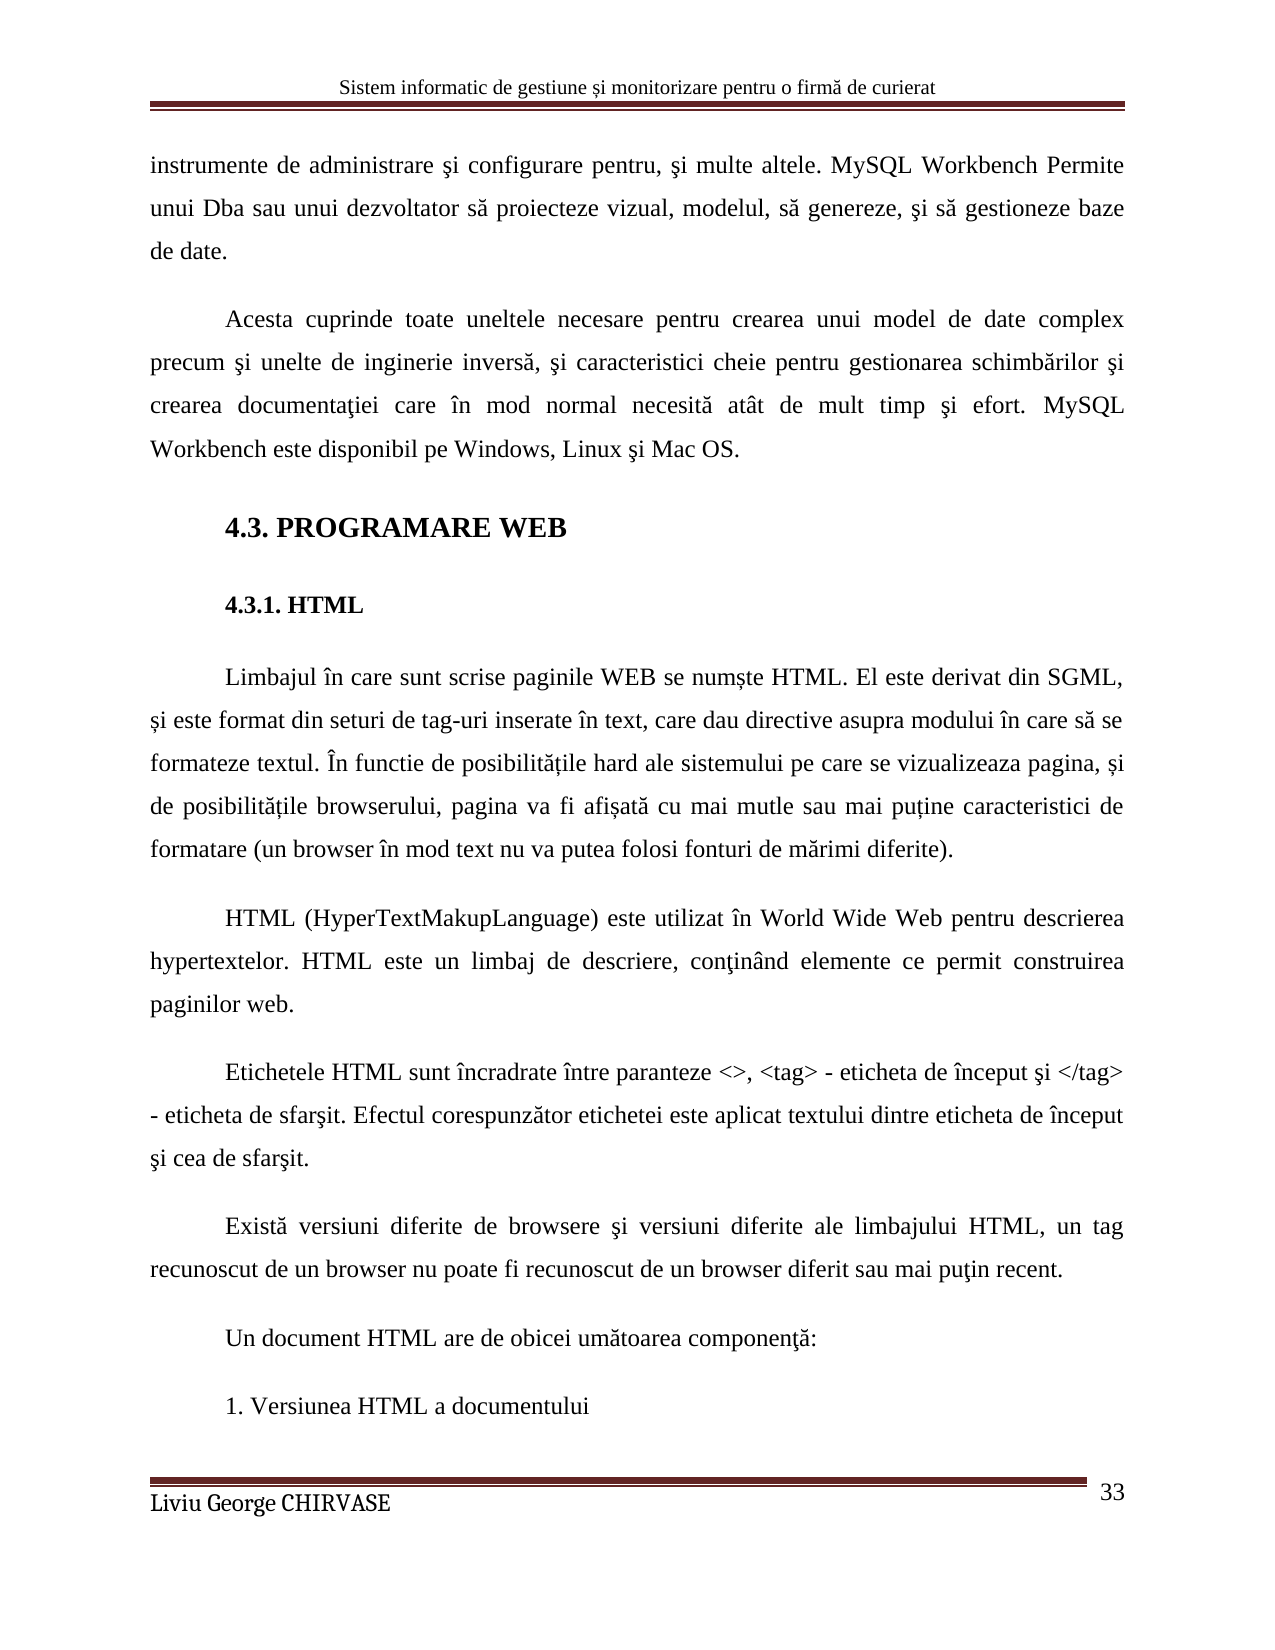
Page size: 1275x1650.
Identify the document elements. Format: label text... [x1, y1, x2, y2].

text 1. Versiunea HTML a documentului [150, 1391, 1125, 1419]
text Limbajul în care sunt scrise paginile WEB se numște HTML. El este derivat din SGML, și este format din seturi de tag-uri inserate în text, care dau directive asupra modului în care să se formateze textul. În functie de posibilitățile hard ale sistemului pe care se vizualizeaza pagina, și de posibilitățile browserului, pagina va fi afișată cu mai mutle sau mai puține caracteristici de formatare (un browser în mod text nu va putea folosi fonturi de mărimi diferite). [150, 662, 1125, 863]
text Etichetele HTML sunt încradrate între paranteze <>, <tag> - eticheta de început şi </tag> - eticheta de sfarşit. Efectul corespunzător etichetei este aplicat textului dintre eticheta de început şi cea de sfarşit. [150, 1057, 1125, 1172]
text Acesta cuprinde toate uneltele necesare pentru crearea unui model de date complex precum şi unelte de inginerie inversă, şi caracteristici cheie pentru gestionarea schimbărilor şi crearea documentaţiei care în mod normal necesită atât de mult timp şi efort. MySQL Workbench este disponibil pe Windows, Linux şi Mac OS. [150, 304, 1125, 462]
subtitle 4.3.1. HTML [225, 590, 1125, 618]
text HTML (HyperTextMakupLanguage) este utilizat în World Wide Web pentru descrierea hypertextelor. HTML este un limbaj de descriere, conţinând elemente ce permit construirea paginilor web. [150, 903, 1125, 1018]
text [150, 150, 1125, 265]
text Există versiuni diferite de browsere şi versiuni diferite ale limbajului HTML, un tag recunoscut de un browser nu poate fi recunoscut de un browser diferit sau mai puţin recent. [150, 1211, 1125, 1283]
text Un document HTML are de obicei umătoarea componenţă: [150, 1323, 1125, 1351]
subtitle 4.3. PROGRAMARE WEB [225, 510, 1125, 544]
